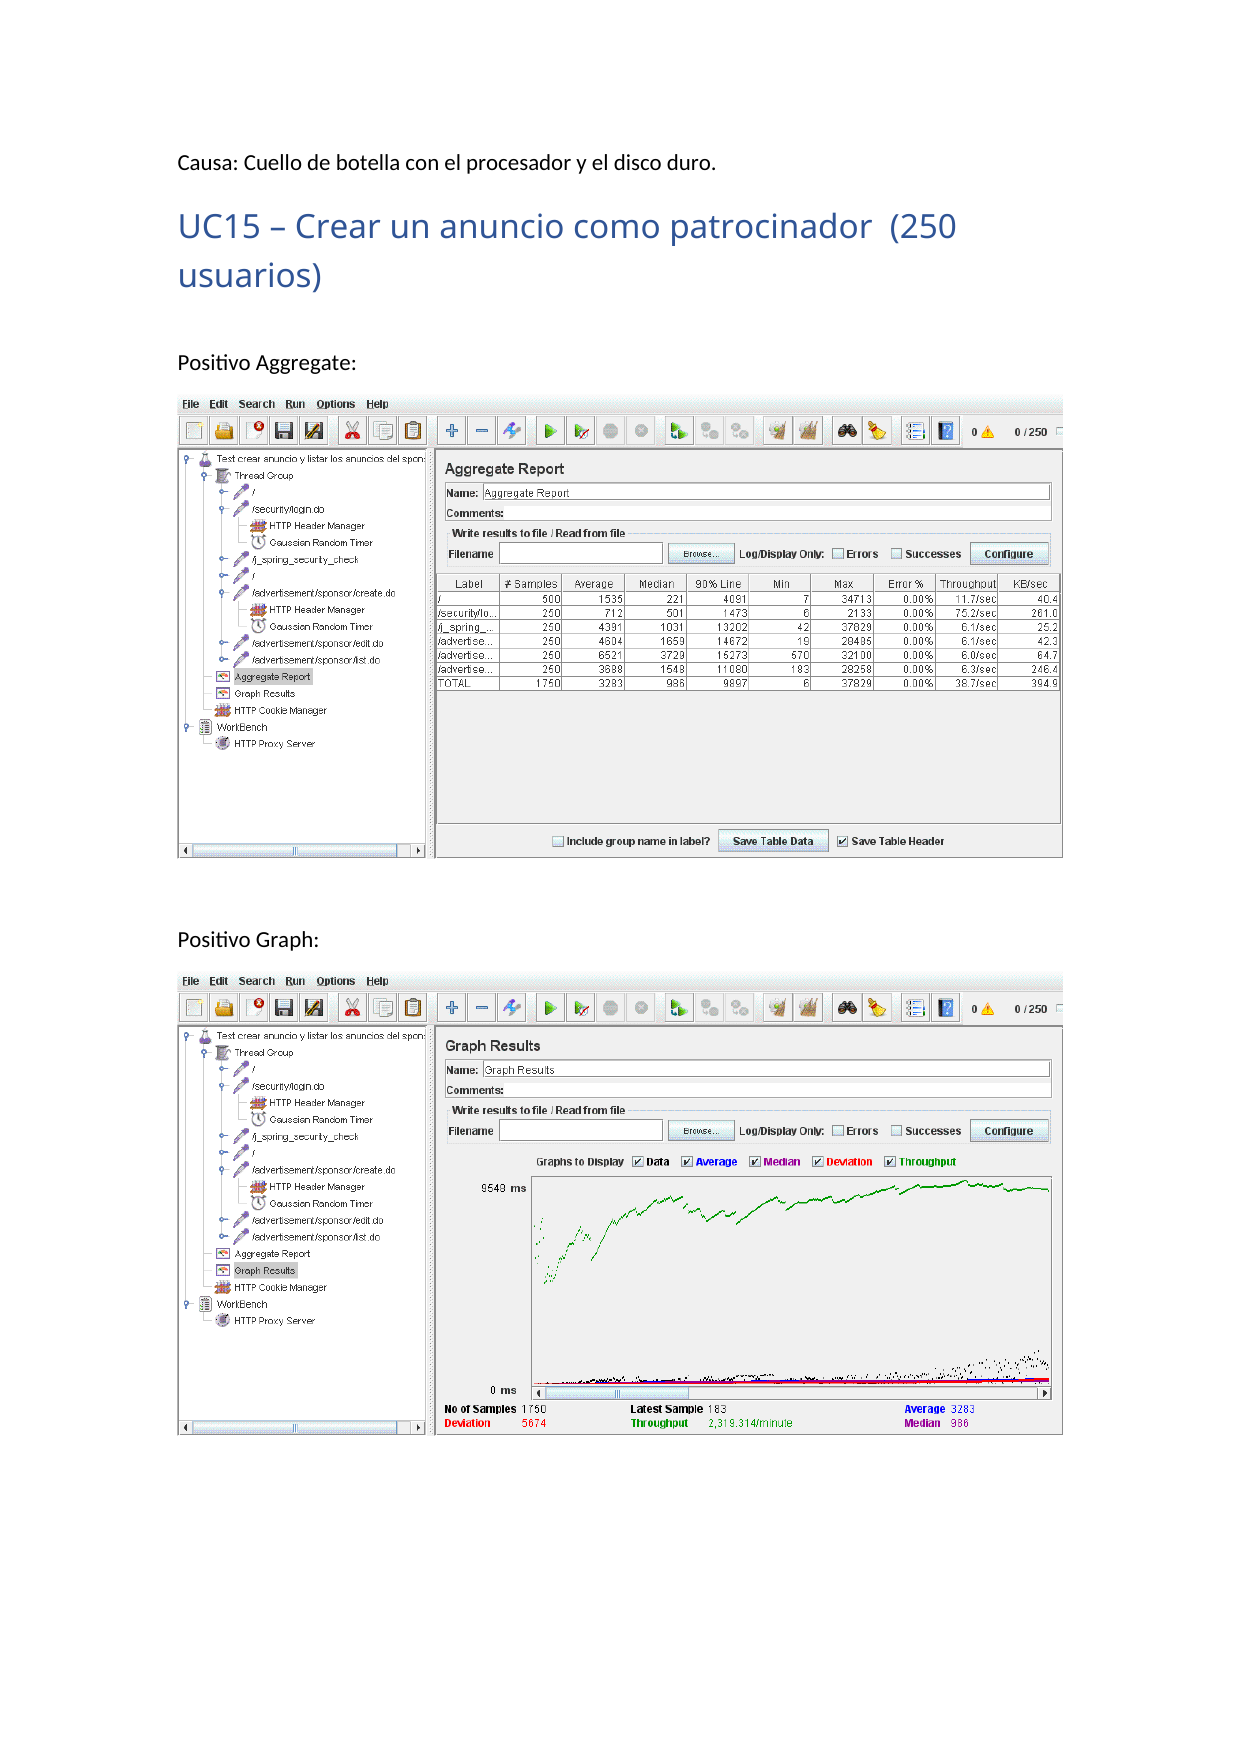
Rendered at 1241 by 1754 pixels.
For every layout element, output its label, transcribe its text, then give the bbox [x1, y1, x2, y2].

text Positivo Aggregate: [177, 348, 1063, 376]
text Causa: Cuello de botella con el procesador y el disco duro. [177, 148, 1063, 176]
picture [177, 971, 1063, 1436]
text Positivo Graph: [177, 925, 1063, 953]
subtitle UC15 – Crear un anuncio como patrocinador (250 usuarios) [177, 203, 1063, 297]
picture [177, 394, 1063, 859]
